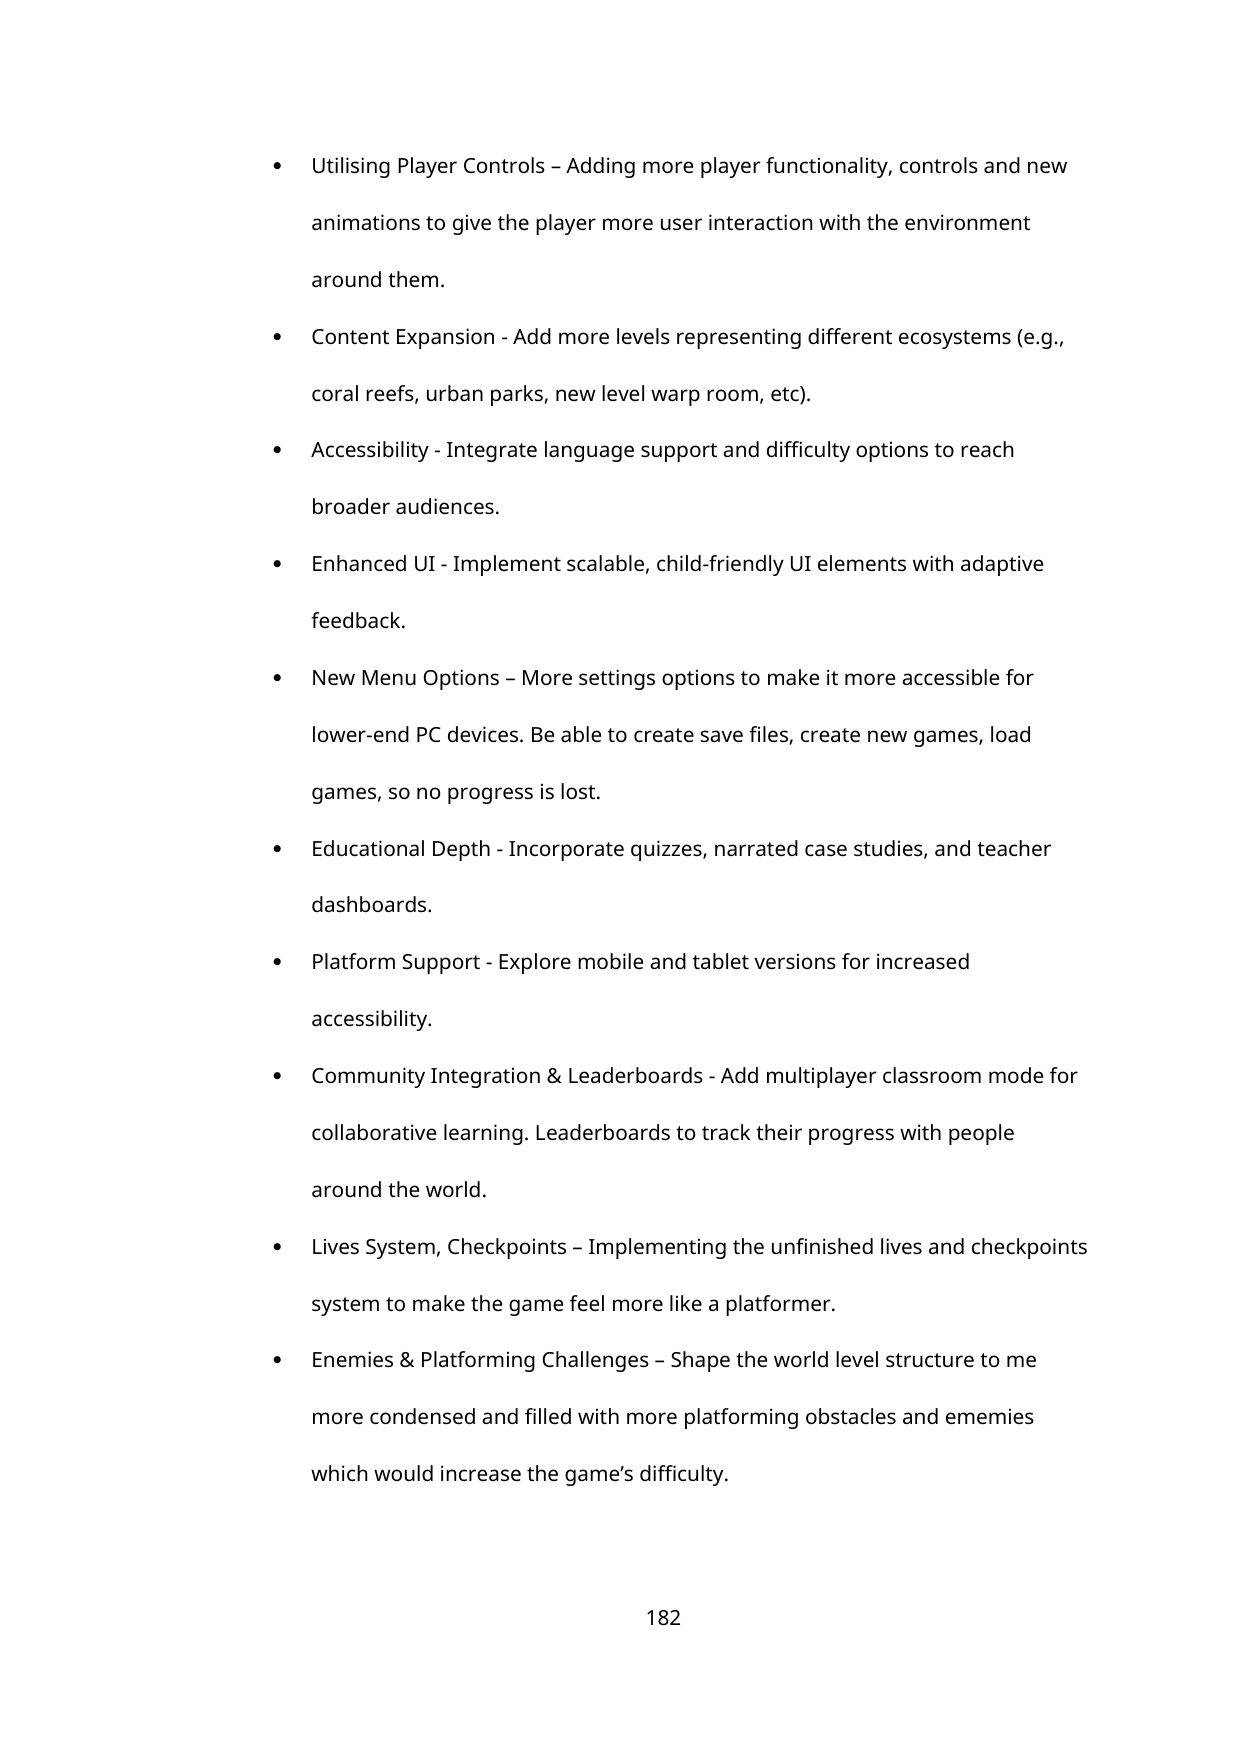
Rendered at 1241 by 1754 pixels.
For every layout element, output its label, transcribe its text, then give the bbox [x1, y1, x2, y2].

list Community Integration & Leaderboards - Add multiplayer classroom mode for collaborative learning. Leaderboards to track their progress with people around the world. [274, 1061, 1090, 1203]
list New Menu Options – More settings options to make it more accessible for lower-end PC devices. Be able to create save files, create new games, load games, so no progress is lost. [274, 663, 1090, 805]
list Educational Depth - Incorporate quizzes, narrated case studies, and teacher dashboards. [274, 834, 1090, 919]
list Enhanced UI - Implement scalable, child-friendly UI elements with adaptive feedback. [274, 549, 1090, 635]
list Accessibility - Integrate language support and difficulty options to reach broader audiences. [274, 436, 1090, 521]
list Platform Support - Explore mobile and tablet versions for increased accessibility. [274, 947, 1090, 1033]
list Utilising Player Controls – Adding more player functionality, controls and new animations to give the player more user interaction with the environment around them. [274, 151, 1090, 293]
list Lives System, Checkpoints – Implementing the unfinished lives and checkpoints system to make the game feel more like a platformer. [274, 1232, 1090, 1317]
list Content Expansion - Add more levels representing different ecosystems (e.g., coral reefs, urban parks, new level warp room, etc). [274, 322, 1090, 407]
list Enemies & Platforming Challenges – Shape the world level structure to me more condensed and filled with more platforming obstacles and ememies which would increase the game’s difficulty. [274, 1346, 1090, 1488]
